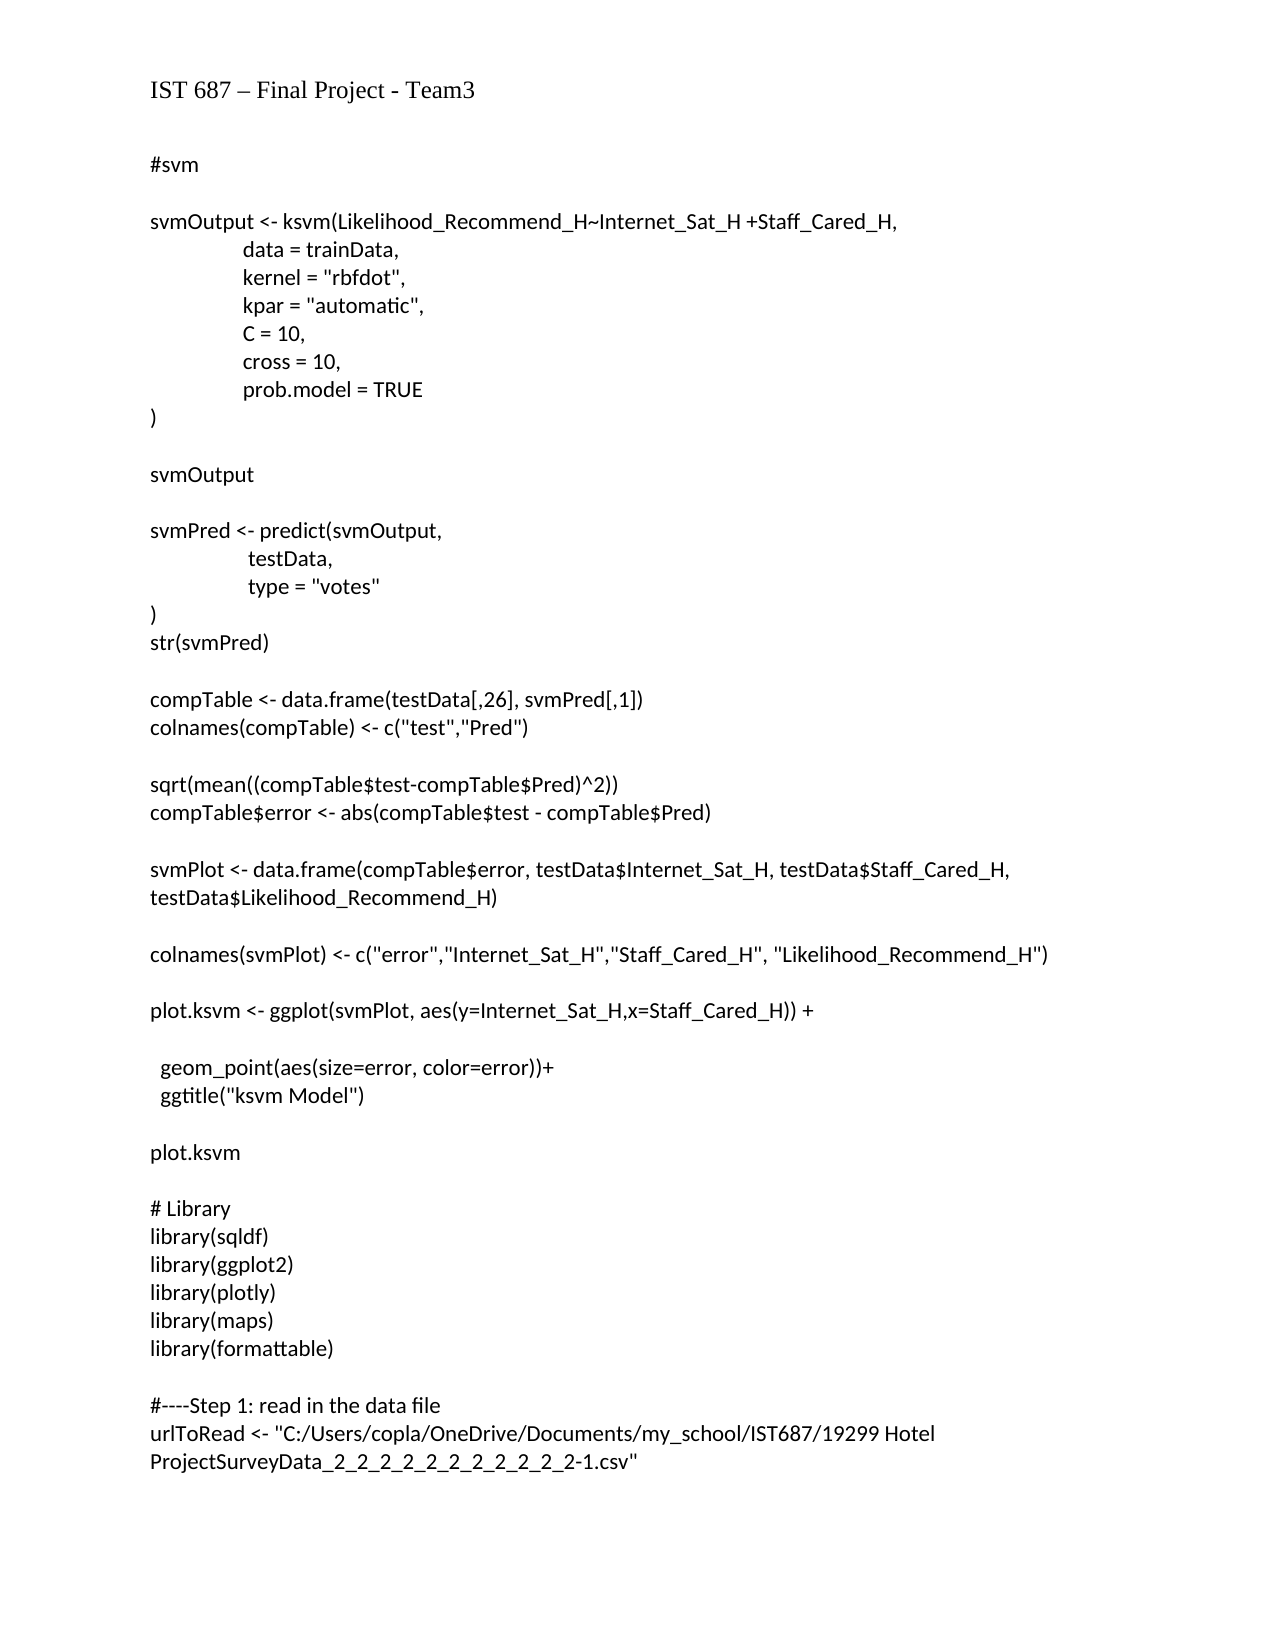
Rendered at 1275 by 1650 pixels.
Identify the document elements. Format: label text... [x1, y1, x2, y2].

text library(plotly) [150, 1278, 1125, 1306]
text library(formattable) [150, 1334, 1125, 1362]
text ggtitle("ksvm Model") [150, 1081, 1125, 1109]
text geom_point(aes(size=error, color=error))+ [150, 1053, 1125, 1081]
text svmOutput <- ksvm(Likelihood_Recommend_H~Internet_Sat_H +Staff_Cared_H, [150, 207, 1125, 235]
text sqrt(mean((compTable$test-compTable$Pred)^2)) [150, 770, 1125, 798]
text testData, [150, 544, 1125, 572]
text colnames(svmPlot) <- c("error","Internet_Sat_H","Staff_Cared_H", "Likelihood_Recommend_H") [150, 940, 1125, 968]
text kpar = "automatic", [150, 291, 1125, 319]
text colnames(compTable) <- c("test","Pred") [150, 713, 1125, 741]
text urlToRead <- "C:/Users/copla/OneDrive/Documents/my_school/IST687/19299 Hotel ProjectSurveyData_2_2_2_2_2_2_2_2_2_2_2-1.csv" [150, 1419, 1125, 1475]
text library(sqldf) [150, 1222, 1125, 1250]
text C = 10, [150, 319, 1125, 347]
text kernel = "rbfdot", [150, 263, 1125, 291]
text #----Step 1: read in the data file [150, 1391, 1125, 1419]
text plot.ksvm [150, 1138, 1125, 1166]
text data = trainData, [150, 235, 1125, 263]
text compTable$error <- abs(compTable$test - compTable$Pred) [150, 798, 1125, 826]
text library(maps) [150, 1306, 1125, 1334]
text ) [150, 601, 1125, 628]
text svmPlot <- data.frame(compTable$error, testData$Internet_Sat_H, testData$Staff_Cared_H, testData$Likelihood_Recommend_H) [150, 855, 1125, 911]
text svmPred <- predict(svmOutput, [150, 516, 1125, 544]
text str(svmPred) [150, 628, 1125, 657]
text type = "votes" [150, 572, 1125, 601]
text svmOutput [150, 460, 1125, 488]
text #svm [150, 150, 1125, 178]
text prob.model = TRUE [150, 375, 1125, 403]
text # Library [150, 1194, 1125, 1222]
text cross = 10, [150, 347, 1125, 375]
text plot.ksvm <- ggplot(svmPlot, aes(y=Internet_Sat_H,x=Staff_Cared_H)) + [150, 996, 1125, 1024]
text library(ggplot2) [150, 1250, 1125, 1278]
text ) [150, 403, 1125, 431]
text compTable <- data.frame(testData[,26], svmPred[,1]) [150, 685, 1125, 713]
